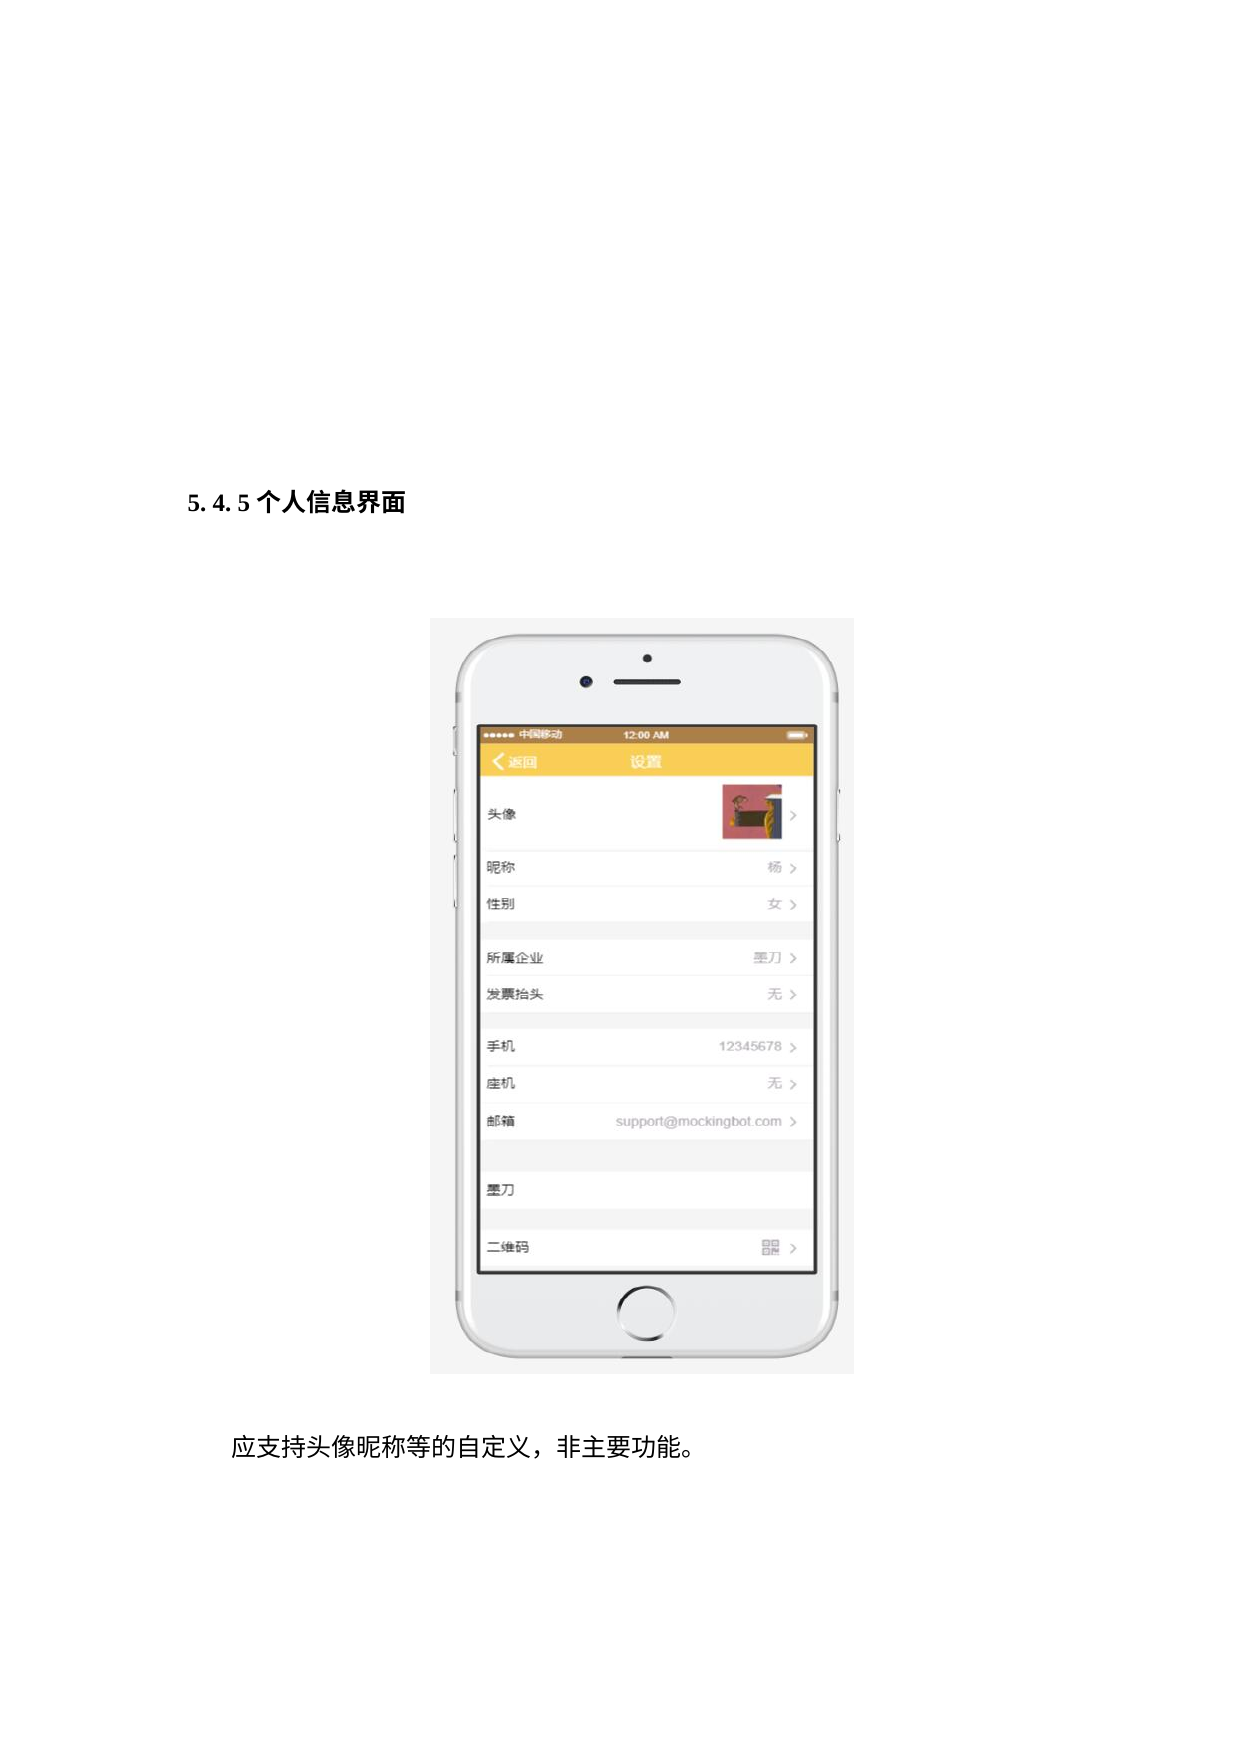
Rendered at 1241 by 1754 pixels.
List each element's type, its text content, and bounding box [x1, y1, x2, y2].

text 5. 4. 5 个人信息界面 [187, 468, 1053, 533]
picture [430, 618, 854, 1374]
text 应支持头像昵称等的自定义，非主要功能。 [187, 1413, 1053, 1478]
